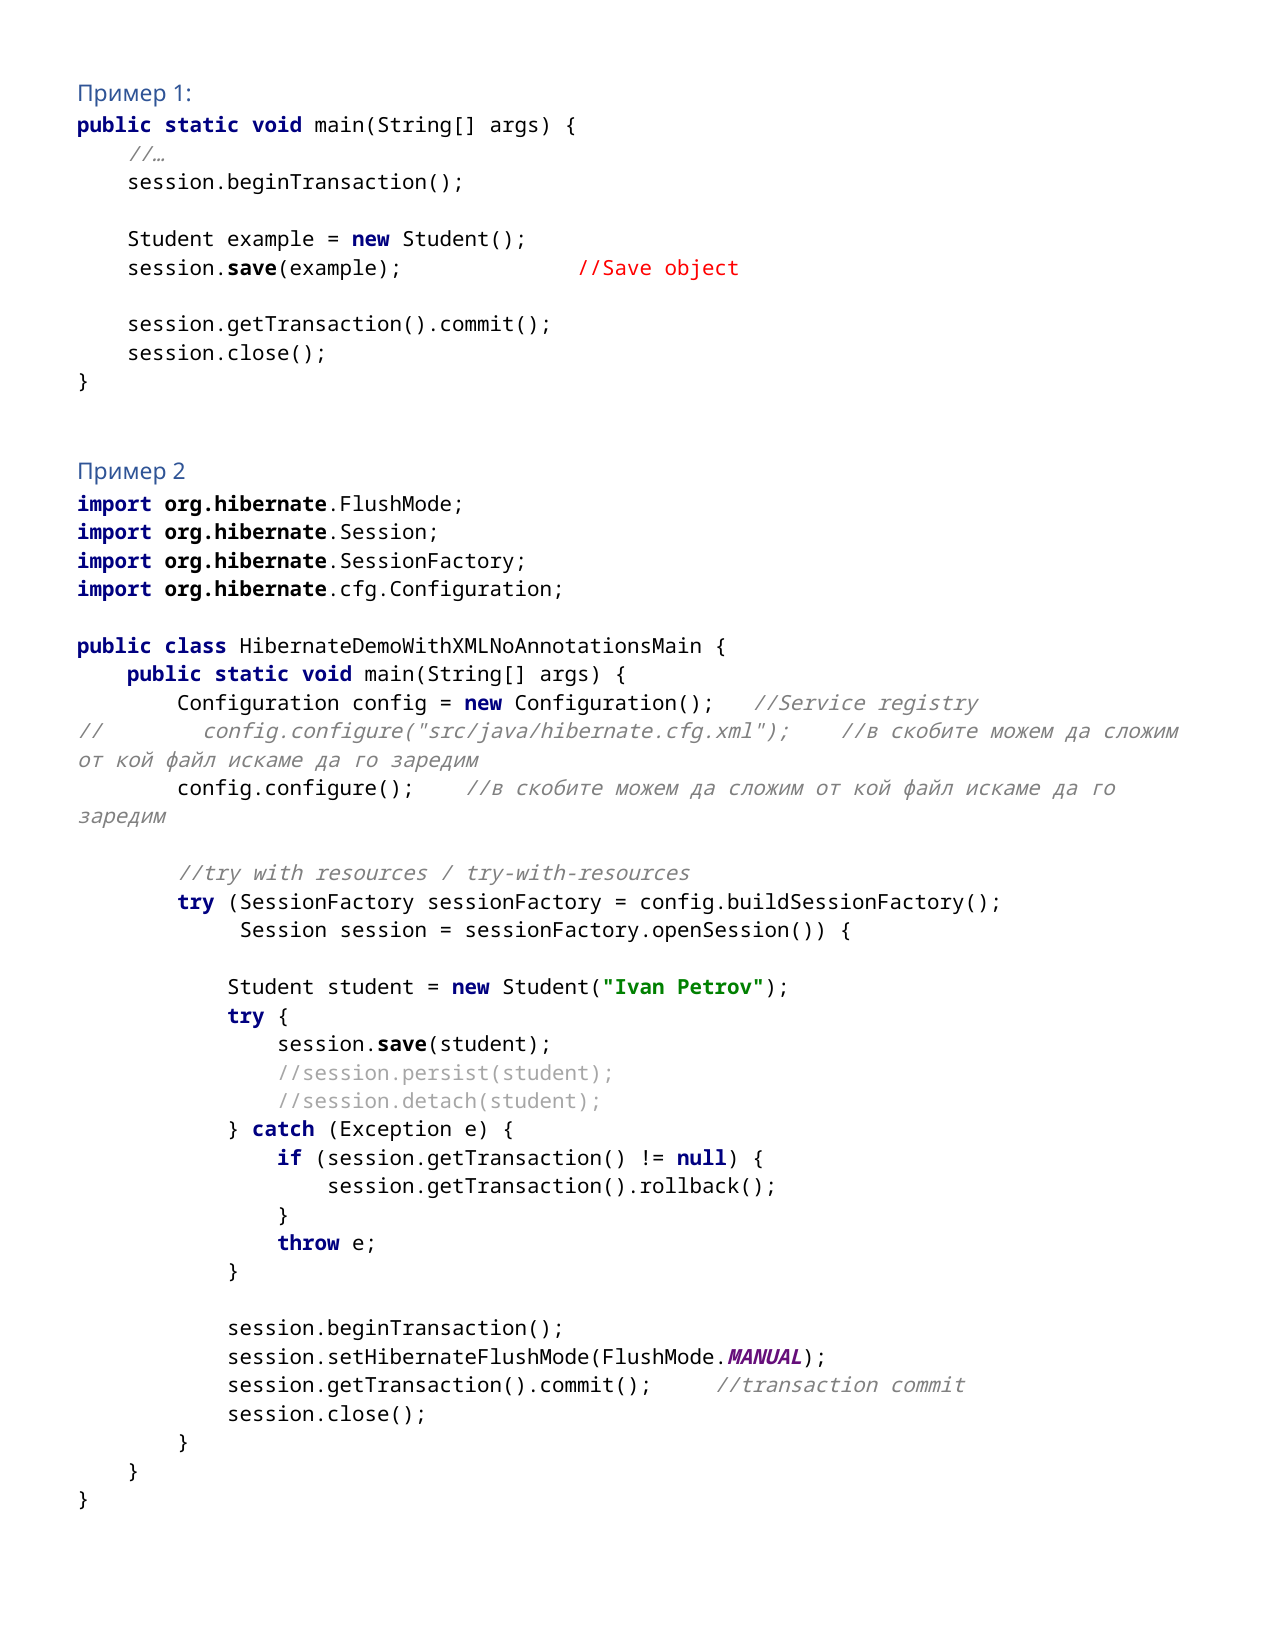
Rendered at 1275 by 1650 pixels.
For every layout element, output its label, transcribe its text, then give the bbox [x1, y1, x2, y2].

text public static void main(String[] args) { //… session.beginTransaction(); Student example = new Student(); session.save(example); //Save object session.getTransaction().commit(); session.close(); } [77, 111, 1198, 395]
subtitle Пример 1: [77, 77, 1198, 108]
text import org.hibernate.FlushMode; import org.hibernate.Session; import org.hibernate.SessionFactory; import org.hibernate.cfg.Configuration; public class HibernateDemoWithXMLNoAnnotationsMain { public static void main(String[] args) { Configuration config = new Configuration(); //Service registry // config.configure("src/java/hibernate.cfg.xml"); //в скобите можем да сложим от кой файл искаме да го заредим config.configure(); //в скобите можем да сложим от кой файл искаме да го заредим //try with resources / try-with-resources try (SessionFactory sessionFactory = config.buildSessionFactory(); Session session = sessionFactory.openSession()) { Student student = new Student("Ivan Petrov"); try { session.save(student); //session.persist(student); //session.detach(student); } catch (Exception e) { if (session.getTransaction() != null) { session.getTransaction().rollback(); } throw e; } session.beginTransaction(); session.setHibernateFlushMode(FlushMode.MANUAL); session.getTransaction().commit(); //transaction commit session.close(); } } } [77, 489, 1198, 1513]
subtitle Пример 2 [77, 455, 1198, 486]
